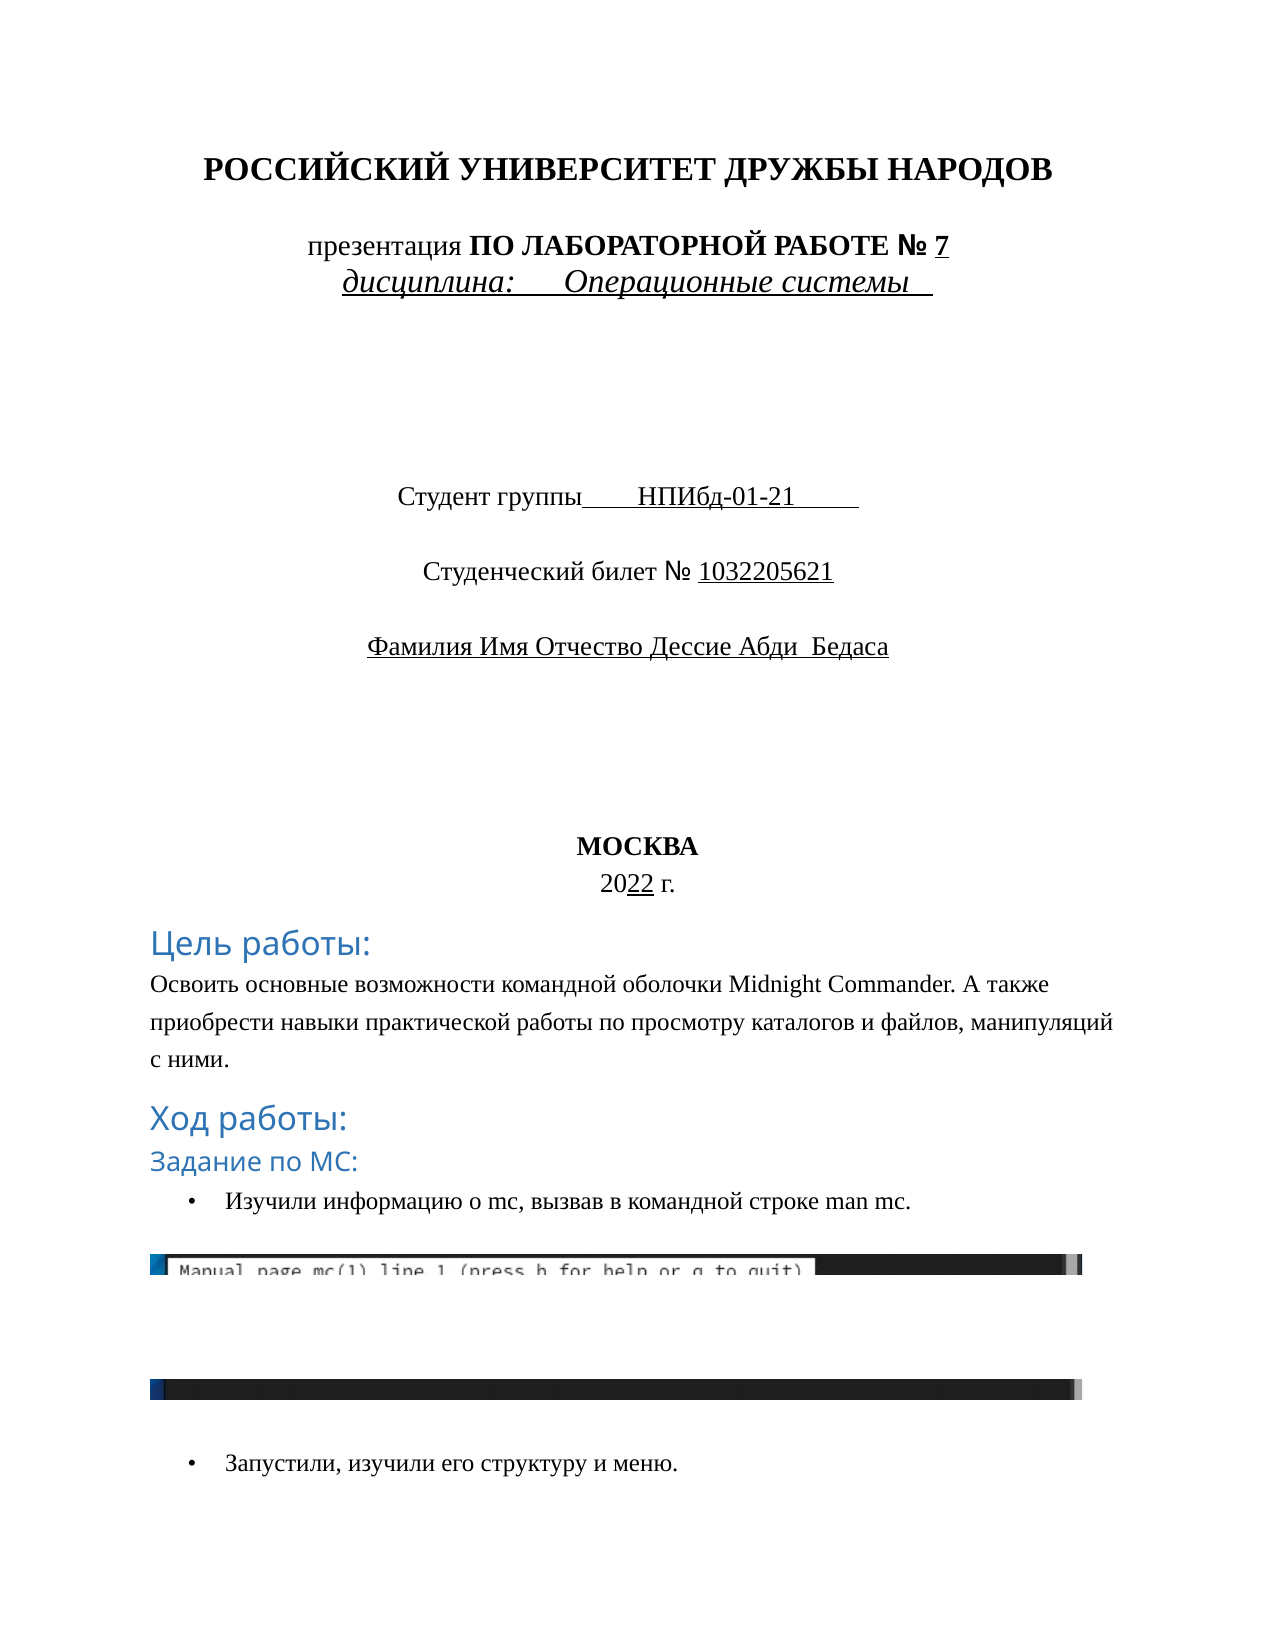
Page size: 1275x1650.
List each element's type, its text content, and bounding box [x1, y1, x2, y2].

text 2022 г. [150, 862, 1125, 900]
text Фамилия Имя Отчествo Дессие Абди Бедаса [131, 625, 1125, 662]
text Цель работы: [150, 925, 1125, 962]
text МОСКВА [150, 825, 1125, 862]
list Запустили, изучили его структуру и меню. [187, 1442, 1125, 1479]
text дисциплина: Операционные системы [150, 262, 1125, 300]
text Студенческий билет № 1032205621 [131, 550, 1125, 587]
list Изучили информацию о mc, вызвав в командной строке man mc. [187, 1179, 1125, 1217]
text презентация по лабораторной работе № 7 [131, 225, 1125, 262]
text Задание по МС: [150, 1142, 1125, 1179]
text Ход работы: [150, 1100, 1125, 1137]
text Освоить основные возможности командной оболочки Midnight Commander. А также приобрести навыки практической работы по просмотру каталогов и файлов, манипуляций с ними. [150, 962, 1125, 1075]
text РОССИЙСКИЙ УНИВЕРСИТЕТ ДРУЖБЫ НАРОДОВ [131, 150, 1125, 187]
text Студент группы НПИбд-01-21 [131, 475, 1125, 512]
